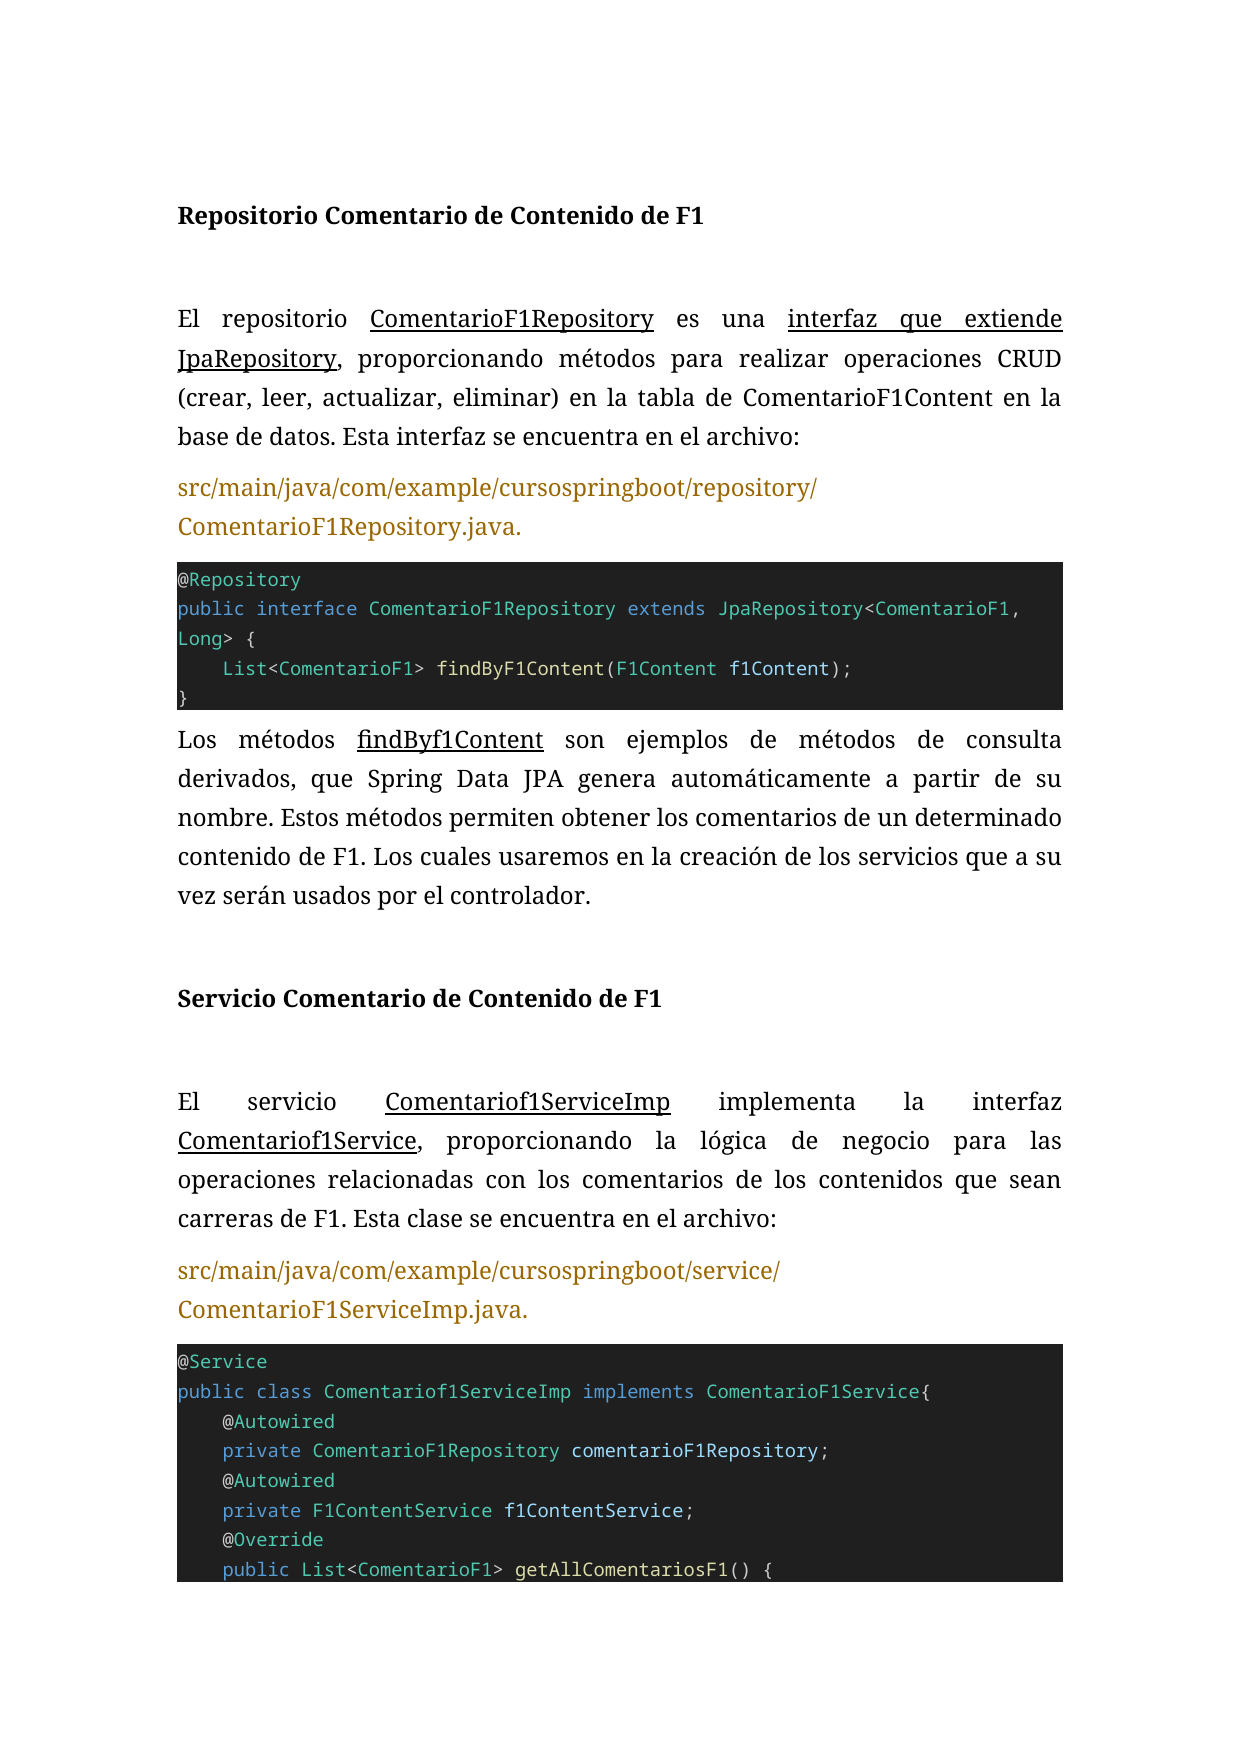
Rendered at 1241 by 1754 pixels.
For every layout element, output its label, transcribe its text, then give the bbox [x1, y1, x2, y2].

text } [177, 680, 1063, 710]
text El servicio Comentariof1ServiceImp implementa la interfaz Comentariof1Service, proporcionando la lógica de negocio para las operaciones relacionadas con los comentarios de los contenidos que sean carreras de F1. Esta clase se encuentra en el archivo: [177, 1085, 1063, 1235]
text private F1ContentService f1ContentService; [177, 1493, 1063, 1523]
text El repositorio ComentarioF1Repository es una interfaz que extiende JpaRepository, proporcionando métodos para realizar operaciones CRUD (crear, leer, actualizar, eliminar) en la tabla de ComentarioF1Content en la base de datos. Esta interfaz se encuentra en el archivo: [177, 302, 1063, 452]
text Servicio Comentario de Contenido de F1 [177, 982, 1063, 1014]
text public class Comentariof1ServiceImp implements ComentarioF1Service{ [177, 1374, 1063, 1404]
text @Override [177, 1523, 1063, 1552]
text src/main/java/com/example/cursospringboot/service/ComentarioF1ServiceImp.java. [177, 1254, 1063, 1326]
text @Service [177, 1344, 1063, 1374]
text src/main/java/com/example/cursospringboot/repository/ComentarioF1Repository.java. [177, 471, 1063, 543]
text public interface ComentarioF1Repository extends JpaRepository<ComentarioF1, Long> { [177, 591, 1063, 651]
text @Repository [177, 562, 1063, 591]
text private ComentarioF1Repository comentarioF1Repository; [177, 1433, 1063, 1463]
text List<ComentarioF1> findByF1Content(F1Content f1Content); [177, 651, 1063, 680]
text Los métodos findByf1Content son ejemplos de métodos de consulta derivados, que Spring Data JPA genera automáticamente a partir de su nombre. Estos métodos permiten obtener los comentarios de un determinado contenido de F1. Los cuales usaremos en la creación de los servicios que a su vez serán usados por el controlador. [177, 723, 1063, 911]
text Repositorio Comentario de Contenido de F1 [177, 199, 1063, 232]
text @Autowired [177, 1463, 1063, 1493]
text @Autowired [177, 1404, 1063, 1433]
text public List<ComentarioF1> getAllComentariosF1() { [177, 1552, 1063, 1582]
